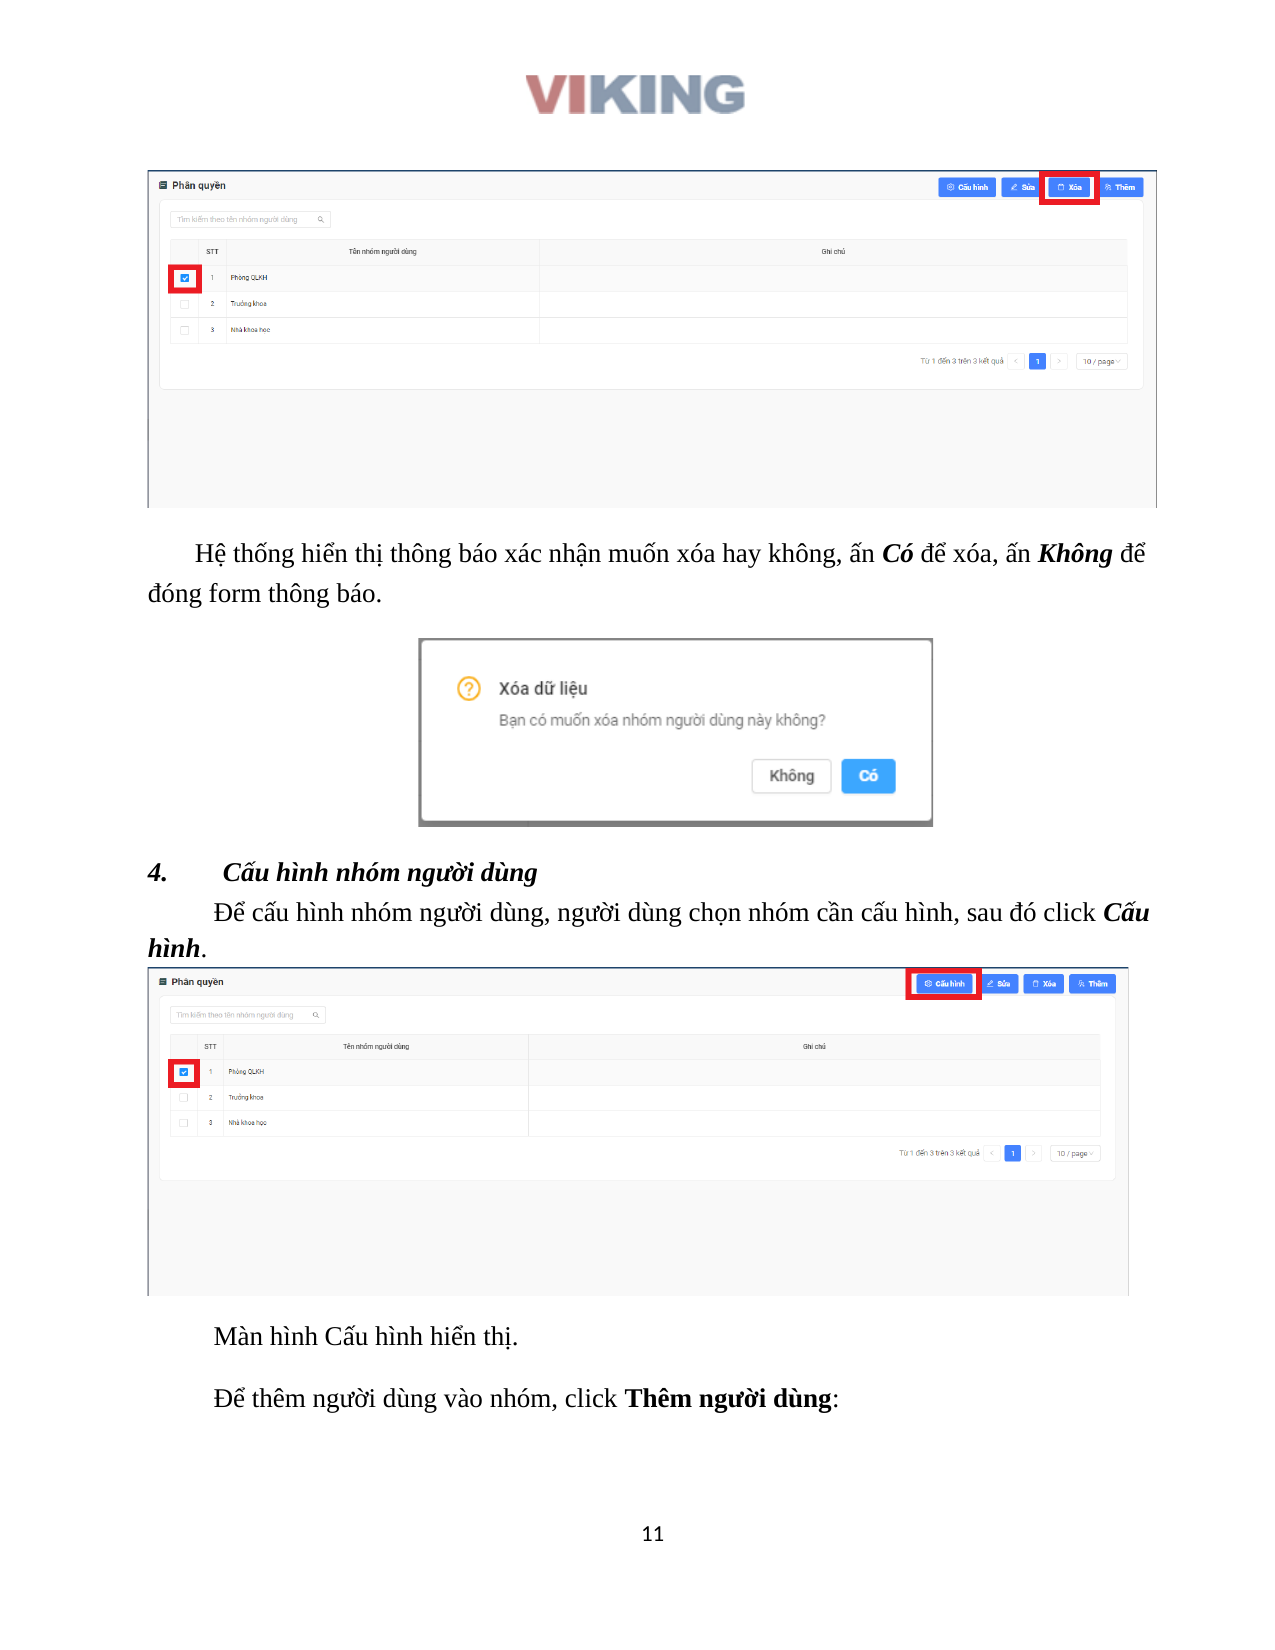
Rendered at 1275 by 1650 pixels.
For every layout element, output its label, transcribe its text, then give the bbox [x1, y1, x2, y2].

text Hệ thống hiển thị thông báo xác nhận muốn xóa hay không, ấn Có để xóa, ấn Không để đóng form thông báo. [148, 537, 1157, 608]
picture [418, 638, 934, 827]
picture [147, 170, 1157, 508]
picture [147, 967, 1129, 1296]
text Để cấu hình nhóm người dùng, người dùng chọn nhóm cần cấu hình, sau đó click Cấu hình. [148, 896, 1157, 963]
subtitle Cấu hình nhóm người dùng [148, 856, 1157, 887]
picture [525, 75, 745, 114]
text Màn hình Cấu hình hiển thị. [148, 1320, 1157, 1352]
text Để thêm người dùng vào nhóm, click Thêm người dùng: [148, 1382, 1157, 1413]
